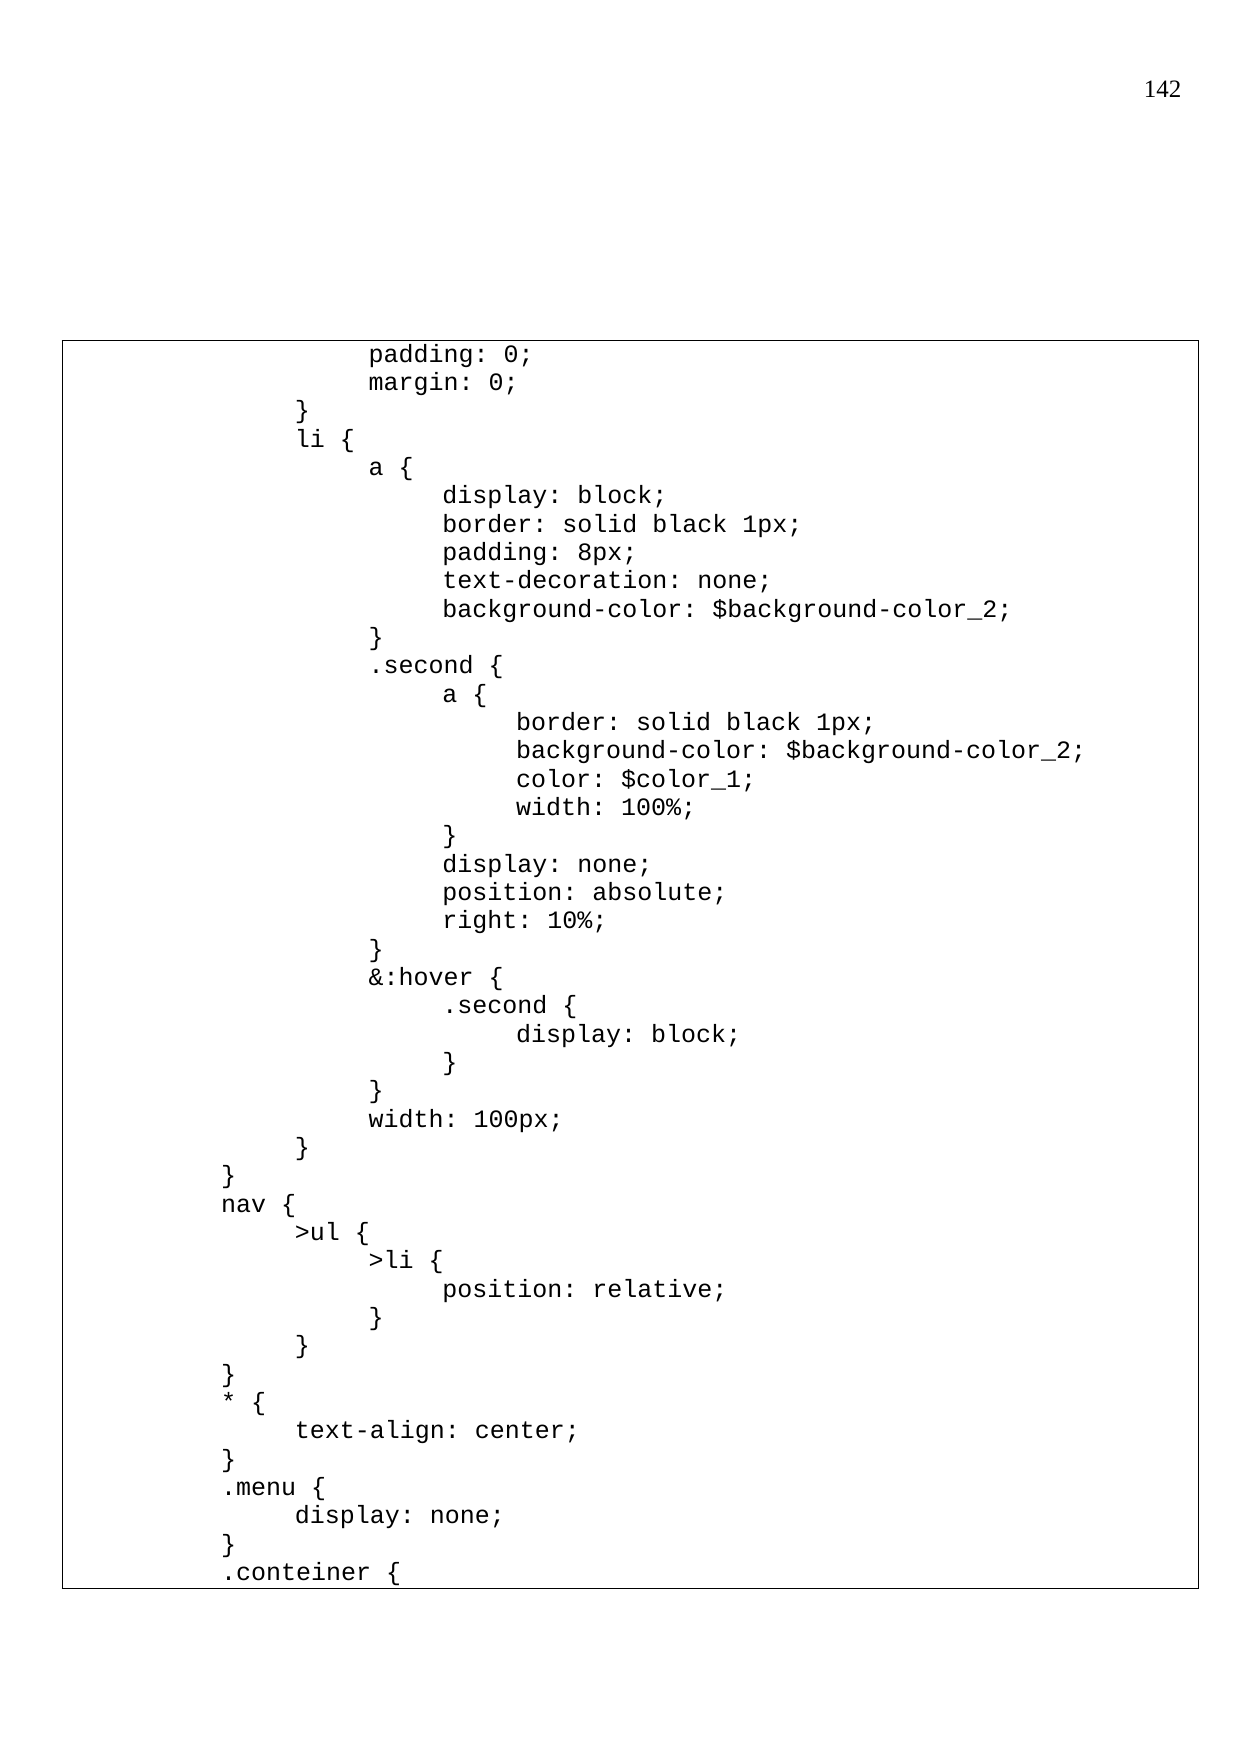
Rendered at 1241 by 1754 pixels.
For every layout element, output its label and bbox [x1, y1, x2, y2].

table_header [63, 341, 1198, 1588]
